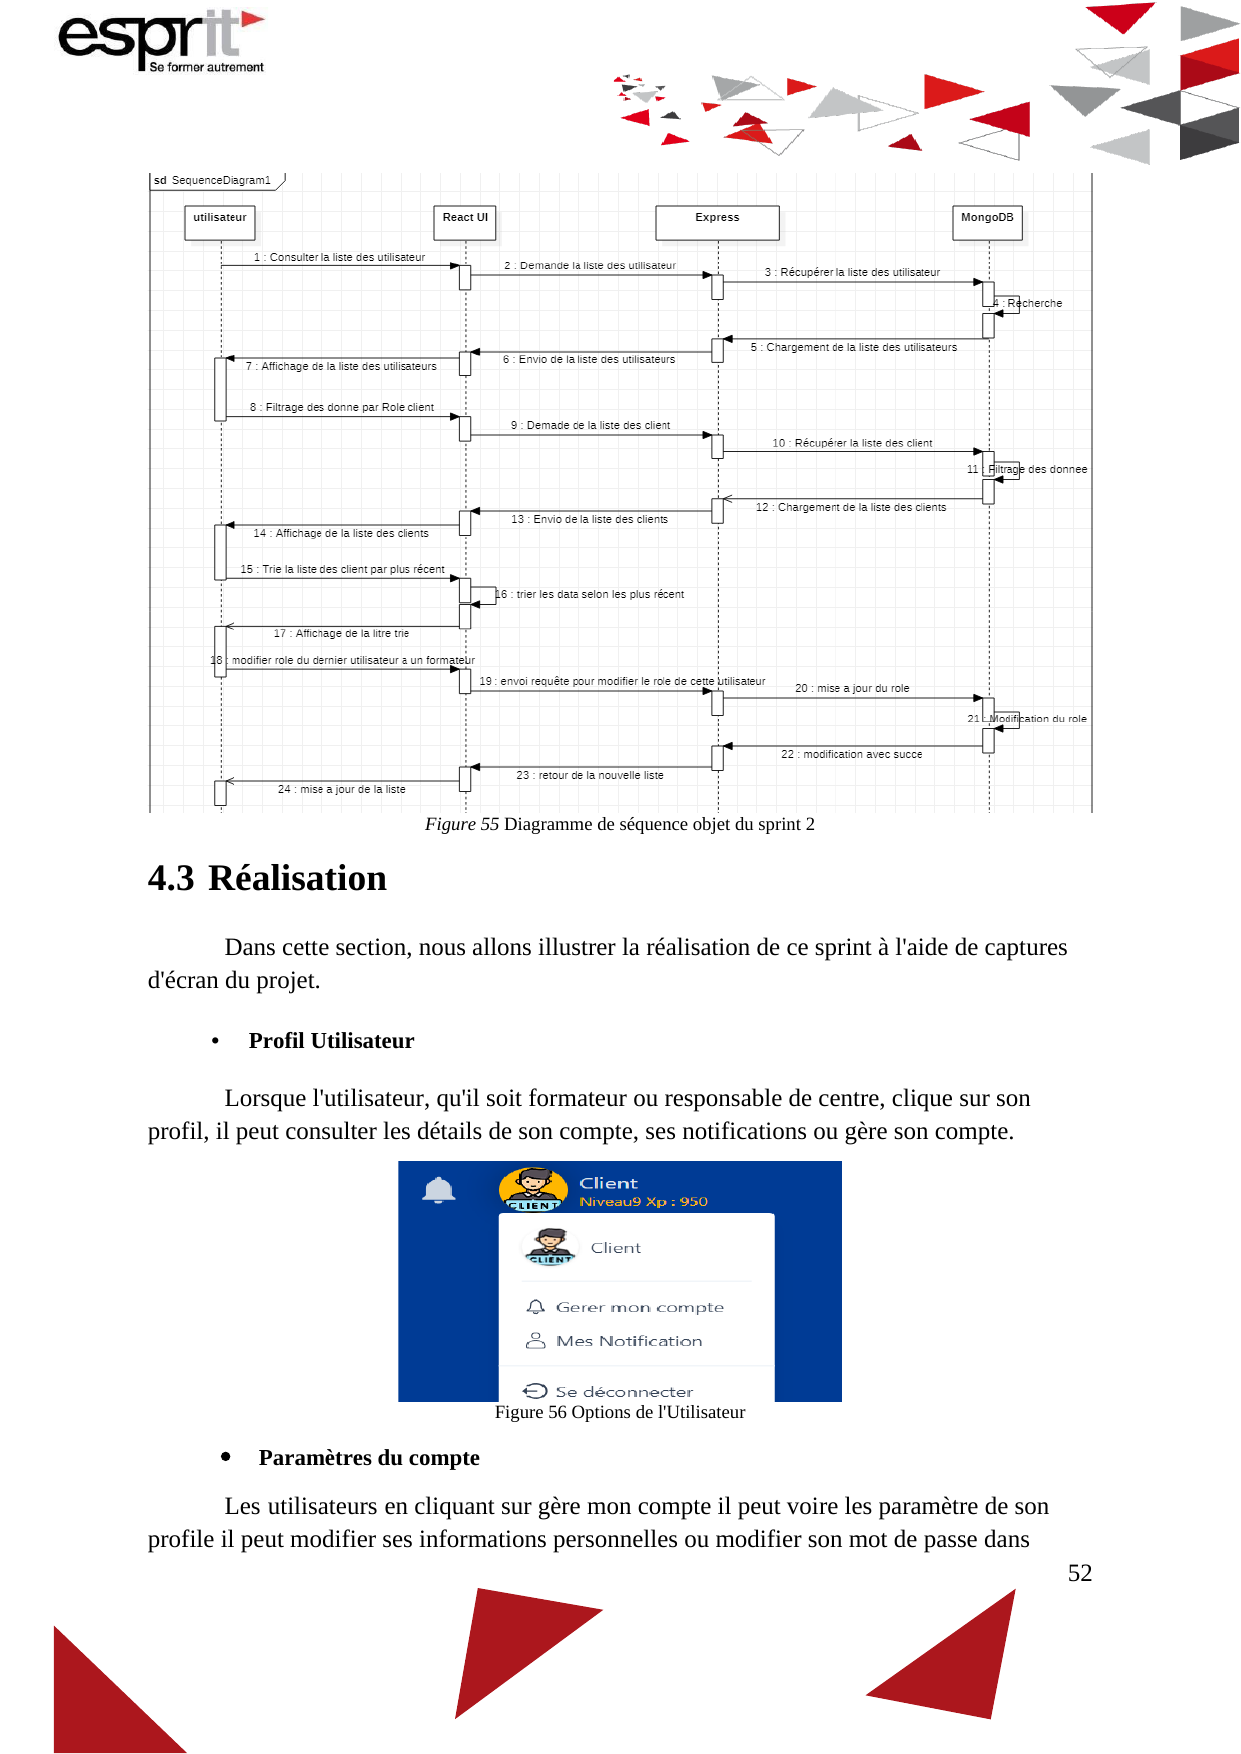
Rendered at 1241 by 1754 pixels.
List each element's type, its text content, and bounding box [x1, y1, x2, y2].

list Paramètres du compte [221, 1444, 1093, 1471]
text Figure 55 Diagramme de séquence objet du sprint 2 [148, 813, 1093, 834]
picture [613, 0, 1241, 167]
picture [54, 7, 269, 75]
text Lorsque l'utilisateur, qu'il soit formateur ou responsable de centre, clique sur son profil, il peut consulter les détails de son compte, ses notifications ou gère son compte. [148, 1083, 1093, 1144]
picture [398, 1161, 842, 1402]
text Dans cette section, nous allons illustrer la réalisation de ce sprint à l'aide de captures d'écran du projet. [148, 932, 1093, 994]
picture [147, 173, 1093, 813]
subtitle Réalisation [148, 855, 1093, 898]
list Profil Utilisateur [211, 1027, 1093, 1054]
text Figure 56 Options de l'Utilisateur [148, 1401, 1093, 1423]
